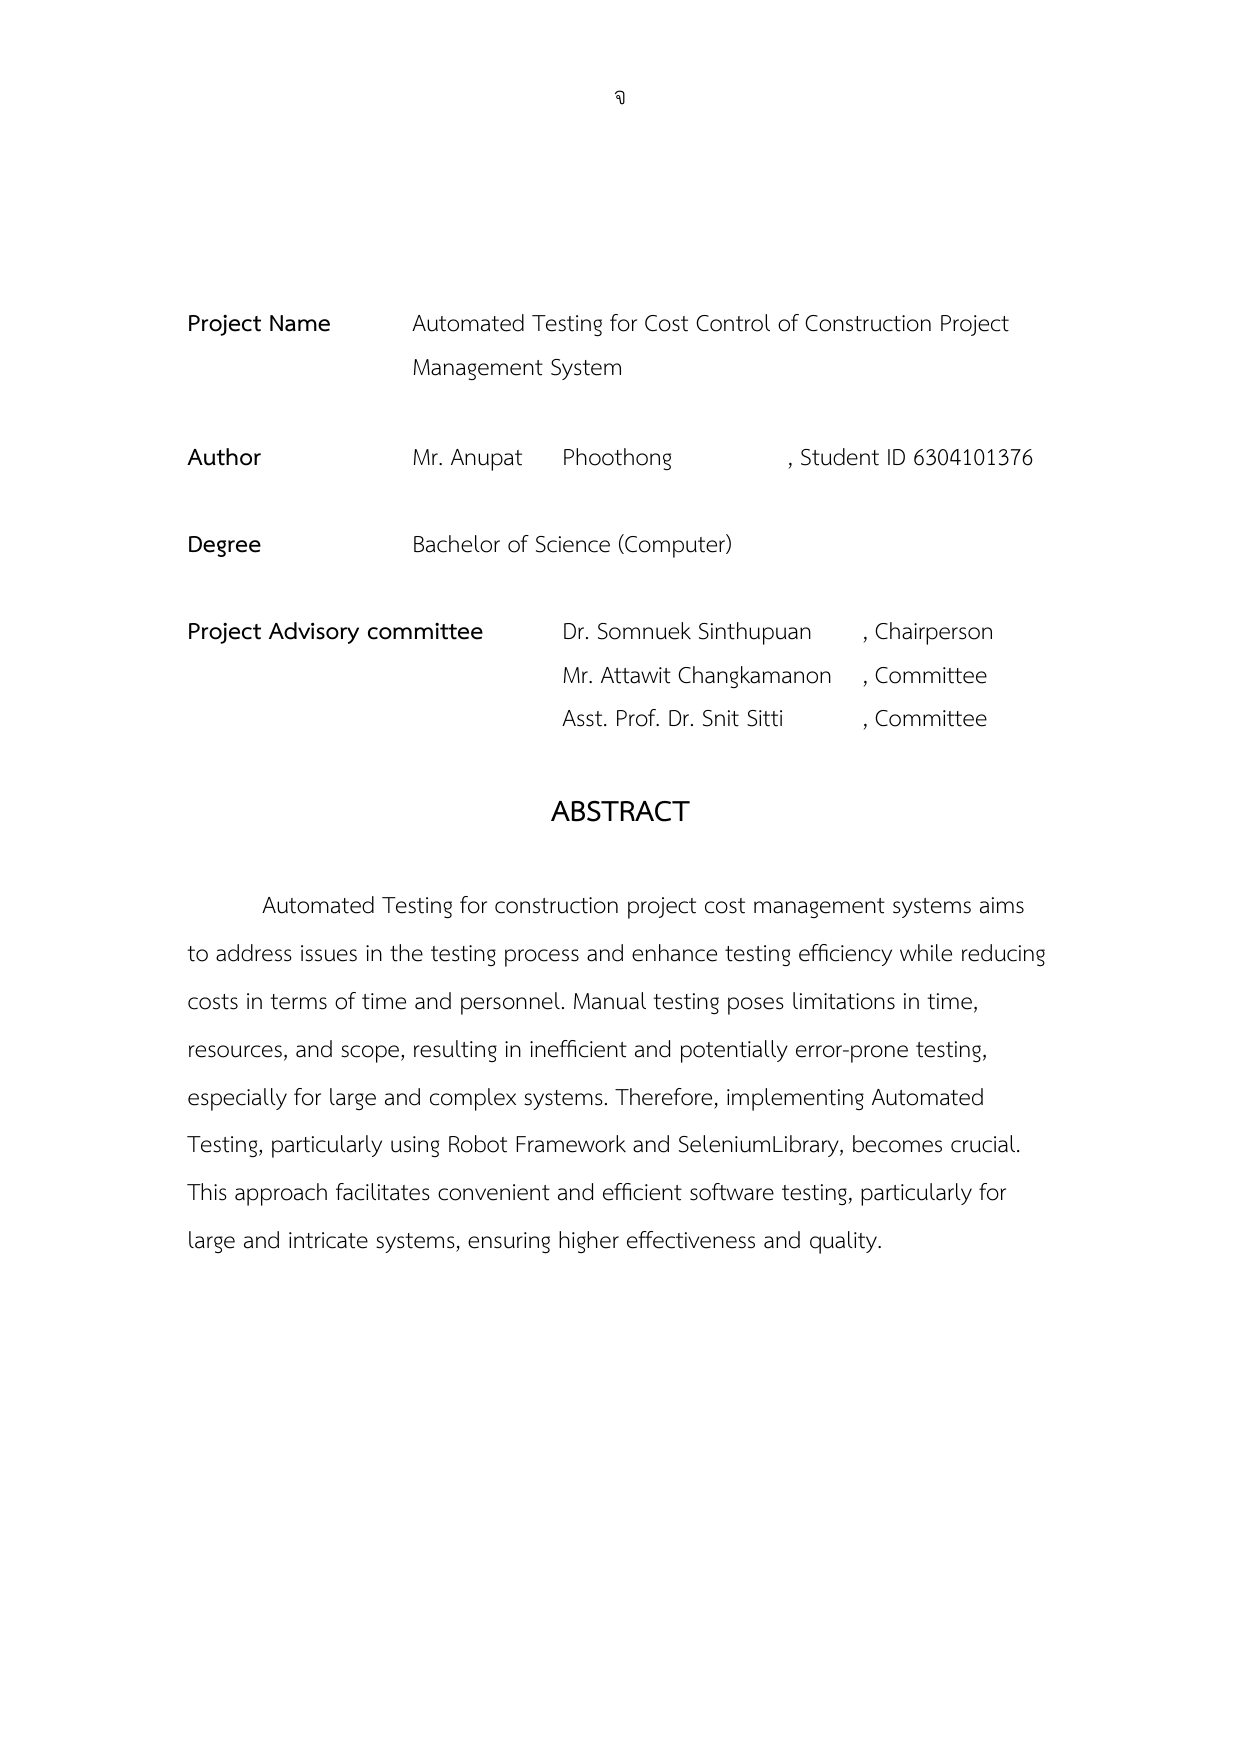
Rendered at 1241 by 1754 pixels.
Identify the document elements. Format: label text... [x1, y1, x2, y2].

text ABSTRACT [187, 786, 1053, 840]
text Project Name Automated Testing for Cost Control of Construction Project Management System [187, 302, 1053, 391]
text Asst. Prof. Dr. Snit Sitti , Committee [187, 698, 1053, 742]
text Author Mr. Anupat Phoothong , Student ID 6304101376 [187, 437, 1053, 480]
text Project Advisory committee Dr. Somnuek Sinthupuan , Chairperson [187, 611, 1053, 655]
text Automated Testing for construction project cost management systems aims to address issues in the testing process and enhance testing efficiency while reducing costs in terms of time and personnel. Manual testing poses limitations in time, resources, and scope, resulting in inefficient and potentially error-prone testing, especially for large and complex systems. Therefore, implementing Automated Testing, particularly using Robot Framework and SeleniumLibrary, becomes crucial. This approach facilitates convenient and efficient software testing, particularly for large and intricate systems, ensuring higher effectiveness and quality. [187, 884, 1053, 1264]
text Degree Bachelor of Science (Computer) [187, 524, 1053, 568]
text Mr. Attawit Changkamanon , Committee [487, 655, 1053, 698]
